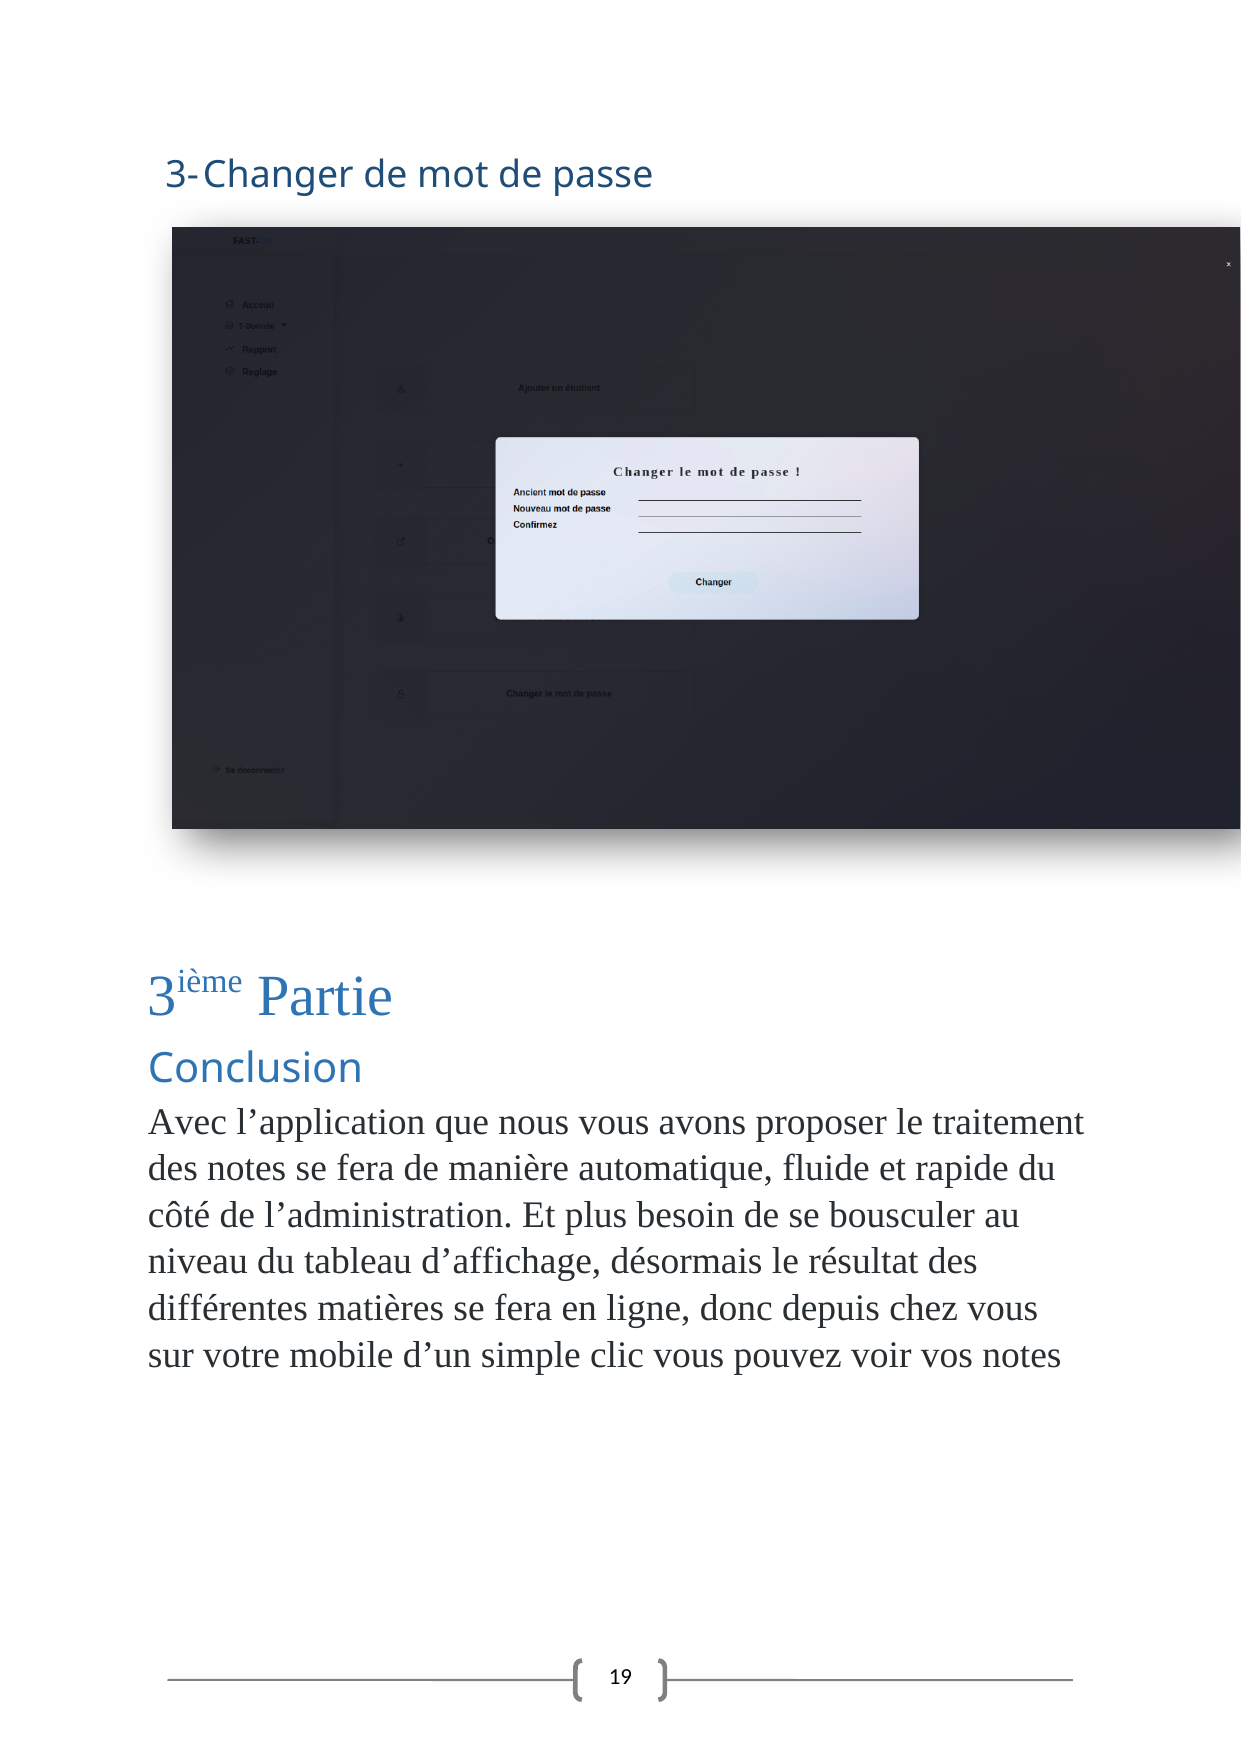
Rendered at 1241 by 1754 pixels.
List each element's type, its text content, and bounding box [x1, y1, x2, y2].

picture [172, 227, 1241, 829]
subtitle Conclusion [148, 1038, 1093, 1095]
text Avec l’application que nous vous avons proposer le traitement des notes se fera de manière automatique, fluide et rapide du côté de l’administration. Et plus besoin de se bousculer au niveau du tableau d’affichage, désormais le résultat des différentes matières se fera en ligne, donc depuis chez vous sur votre mobile d’un simple clic vous pouvez voir vos notes [148, 1099, 1093, 1375]
subtitle Changer de mot de passe [165, 148, 1093, 199]
subtitle 3ième Partie [148, 961, 1093, 1028]
